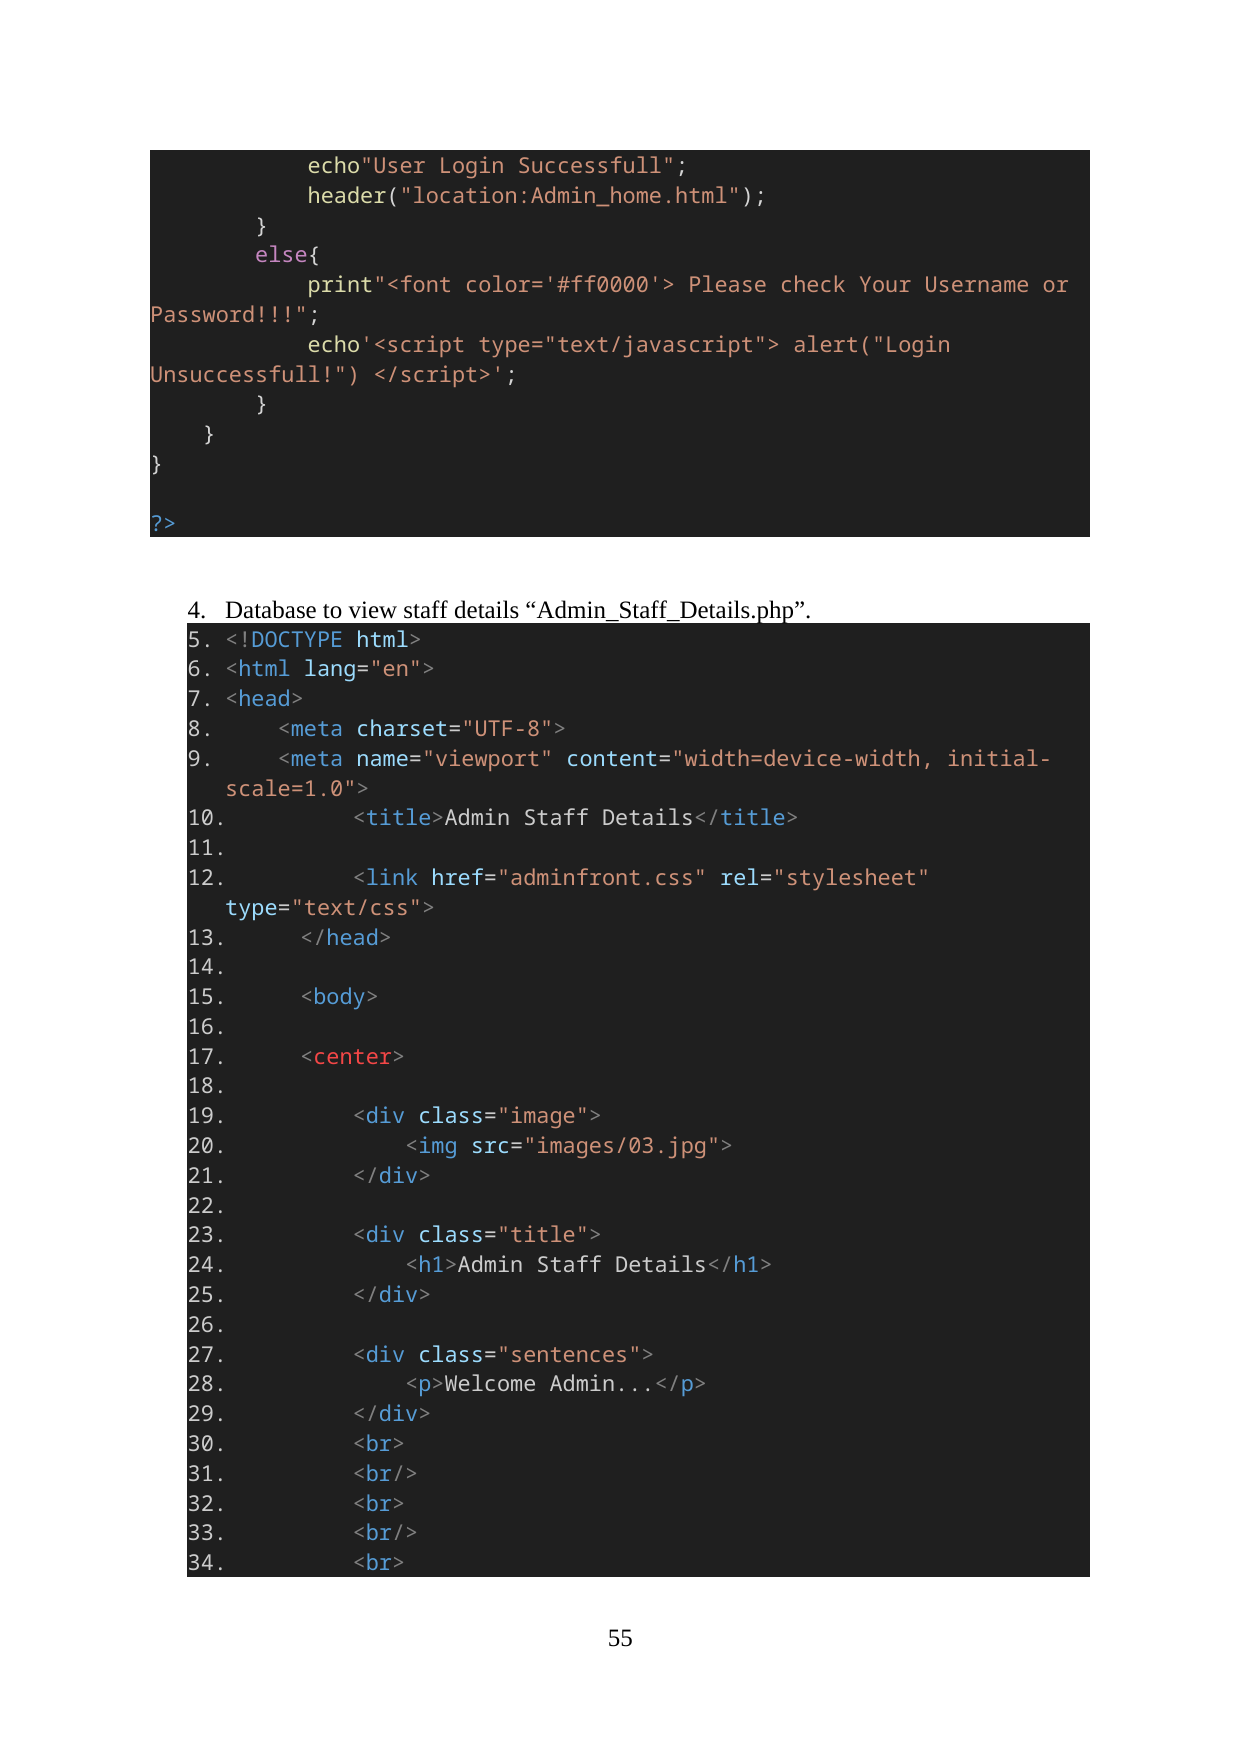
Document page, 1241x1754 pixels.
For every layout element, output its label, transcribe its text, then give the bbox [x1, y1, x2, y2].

list <link href="adminfront.css" rel="stylesheet" type="text/css"> [187, 862, 1090, 921]
list <br/> [187, 1517, 1090, 1547]
list </head> [187, 921, 1090, 951]
list <div class="image"> [187, 1100, 1090, 1130]
list <body> [187, 981, 1090, 1011]
list Database to view staff details “Admin_Staff_Details.php”. [187, 595, 1090, 623]
list <br> [187, 1547, 1090, 1577]
list <div class="sentences"> [187, 1338, 1090, 1368]
list </div> [187, 1398, 1090, 1428]
text print"<font color='#ff0000'> Please check Your Username or Password!!!"; [150, 269, 1090, 329]
list </div> [187, 1279, 1090, 1309]
list <br> [187, 1487, 1090, 1517]
text ?> [150, 507, 1090, 537]
list <p>Welcome Admin...</p> [187, 1368, 1090, 1398]
list <img src="images/03.jpg"> [187, 1130, 1090, 1160]
list <head> [187, 683, 1090, 713]
text } [150, 388, 1090, 418]
list <br> [187, 1428, 1090, 1458]
text header("location:Admin_home.html"); [150, 180, 1090, 209]
list <br/> [187, 1458, 1090, 1487]
list <title>Admin Staff Details</title> [187, 802, 1090, 832]
text } [150, 209, 1090, 239]
text else{ [150, 239, 1090, 269]
list <meta charset="UTF-8"> [187, 713, 1090, 743]
text echo'<script type="text/javascript"> alert("Login Unsuccessfull!") </script>'; [150, 329, 1090, 388]
list <h1>Admin Staff Details</h1> [187, 1249, 1090, 1279]
text } [150, 448, 1090, 478]
list </div> [187, 1160, 1090, 1189]
text } [150, 418, 1090, 448]
list <html lang="en"> [187, 653, 1090, 683]
list <div class="title"> [187, 1219, 1090, 1249]
text echo"User Login Successfull"; [150, 150, 1090, 180]
list <!DOCTYPE html> [187, 623, 1090, 653]
list <meta name="viewport" content="width=device-width, initial-scale=1.0"> [187, 743, 1090, 802]
list <center> [187, 1041, 1090, 1070]
